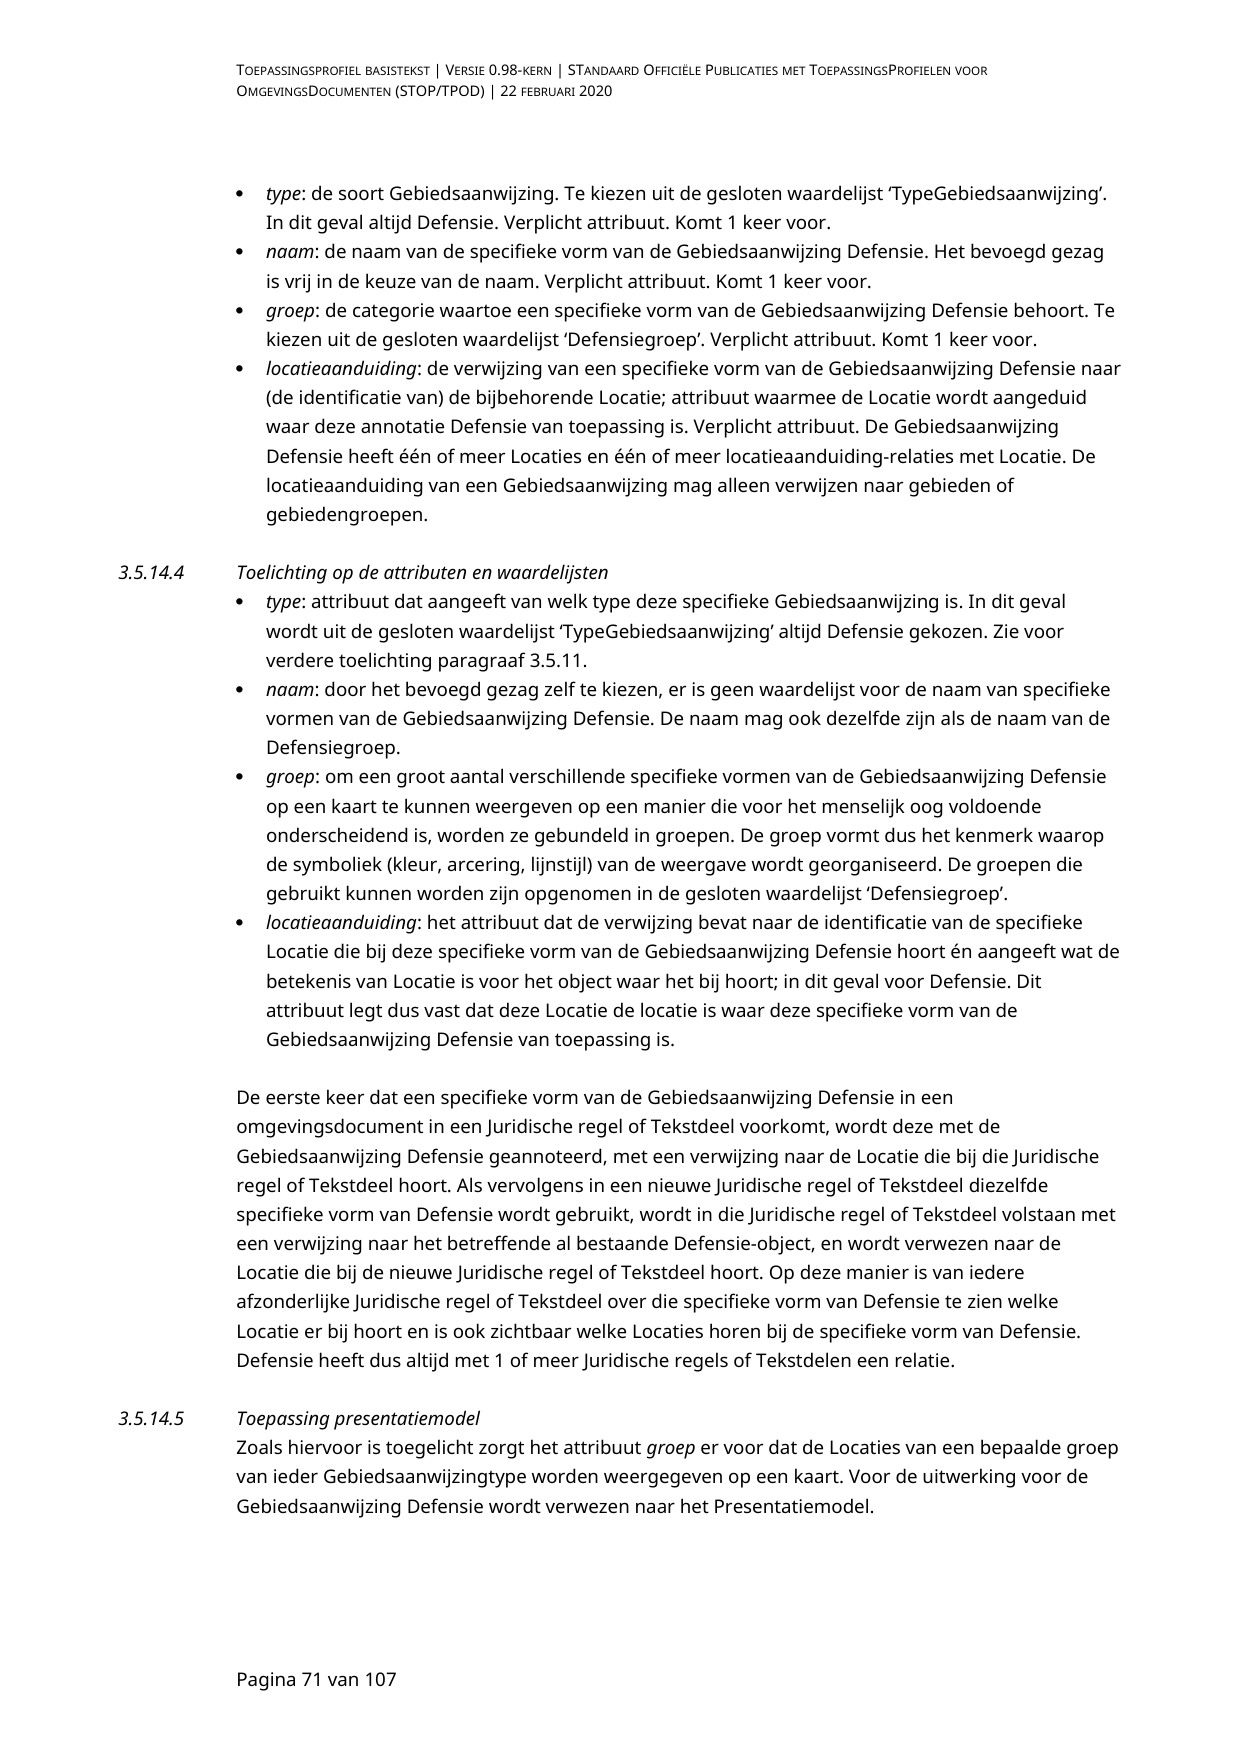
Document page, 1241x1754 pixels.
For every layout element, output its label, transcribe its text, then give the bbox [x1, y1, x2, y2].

text locatieaanduiding: het attribuut dat de verwijzing bevat naar de identificatie van de specifieke Locatie die bij deze specifieke vorm van de Gebiedsaanwijzing Defensie hoort én aangeeft wat de betekenis van Locatie is voor het object waar het bij hoort; in dit geval voor Defensie. Dit attribuut legt dus vast dat deze Locatie de locatie is waar deze specifieke vorm van de Gebiedsaanwijzing Defensie van toepassing is. [236, 906, 1122, 1052]
text naam: door het bevoegd gezag zelf te kiezen, er is geen waardelijst voor de naam van specifieke vormen van de Gebiedsaanwijzing Defensie. De naam mag ook dezelfde zijn als de naam van de Defensiegroep. [236, 673, 1122, 761]
subtitle Toelichting op de attributen en waardelijsten [118, 556, 1122, 586]
text groep: om een groot aantal verschillende specifieke vormen van de Gebiedsaanwijzing Defensie op een kaart te kunnen weergeven op een manier die voor het menselijk oog voldoende onderscheidend is, worden ze gebundeld in groepen. De groep vormt dus het kenmerk waarop de symboliek (kleur, arcering, lijnstijl) van de weergave wordt georganiseerd. De groepen die gebruikt kunnen worden zijn opgenomen in de gesloten waardelijst ‘Defensiegroep’. [236, 761, 1122, 906]
text locatieaanduiding: de verwijzing van een specifieke vorm van de Gebiedsaanwijzing Defensie naar (de identificatie van) de bijbehorende Locatie; attribuut waarmee de Locatie wordt aangeduid waar deze annotatie Defensie van toepassing is. Verplicht attribuut. De Gebiedsaanwijzing Defensie heeft één of meer Locaties en één of meer locatieaanduiding-relaties met Locatie. De locatieaanduiding van een Gebiedsaanwijzing mag alleen verwijzen naar gebieden of gebiedengroepen. [236, 352, 1122, 527]
text naam: de naam van de specifieke vorm van de Gebiedsaanwijzing Defensie. Het bevoegd gezag is vrij in de keuze van de naam. Verplicht attribuut. Komt 1 keer voor. [236, 236, 1122, 294]
text De eerste keer dat een specifieke vorm van de Gebiedsaanwijzing Defensie in een omgevingsdocument in een Juridische regel of Tekstdeel voorkomt, wordt deze met de Gebiedsaanwijzing Defensie geannoteerd, met een verwijzing naar de Locatie die bij die Juridische regel of Tekstdeel hoort. Als vervolgens in een nieuwe Juridische regel of Tekstdeel diezelfde specifieke vorm van Defensie wordt gebruikt, wordt in die Juridische regel of Tekstdeel volstaan met een verwijzing naar het betreffende al bestaande Defensie-object, en wordt verwezen naar de Locatie die bij de nieuwe Juridische regel of Tekstdeel hoort. Op deze manier is van iedere afzonderlijke Juridische regel of Tekstdeel over die specifieke vorm van Defensie te zien welke Locatie er bij hoort en is ook zichtbaar welke Locaties horen bij de specifieke vorm van Defensie. Defensie heeft dus altijd met 1 of meer Juridische regels of Tekstdelen een relatie. [236, 1081, 1122, 1373]
subtitle Toepassing presentatiemodel [118, 1402, 1122, 1431]
text type: attribuut dat aangeeft van welk type deze specifieke Gebiedsaanwijzing is. In dit geval wordt uit de gesloten waardelijst ‘TypeGebiedsaanwijzing’ altijd Defensie gekozen. Zie voor verdere toelichting paragraaf 6.5.11. [236, 586, 1122, 673]
text groep: de categorie waartoe een specifieke vorm van de Gebiedsaanwijzing Defensie behoort. Te kiezen uit de gesloten waardelijst ‘Defensiegroep’. Verplicht attribuut. Komt 1 keer voor. [236, 294, 1122, 352]
text Zoals hiervoor is toegelicht zorgt het attribuut groep er voor dat de Locaties van een bepaalde groep van ieder Gebiedsaanwijzingtype worden weergegeven op een kaart. Voor de uitwerking voor de Gebiedsaanwijzing Defensie wordt verwezen naar het Presentatiemodel. [236, 1431, 1122, 1519]
text type: de soort Gebiedsaanwijzing. Te kiezen uit de gesloten waardelijst ‘TypeGebiedsaanwijzing’. In dit geval altijd Defensie. Verplicht attribuut. Komt 1 keer voor. [236, 177, 1122, 236]
